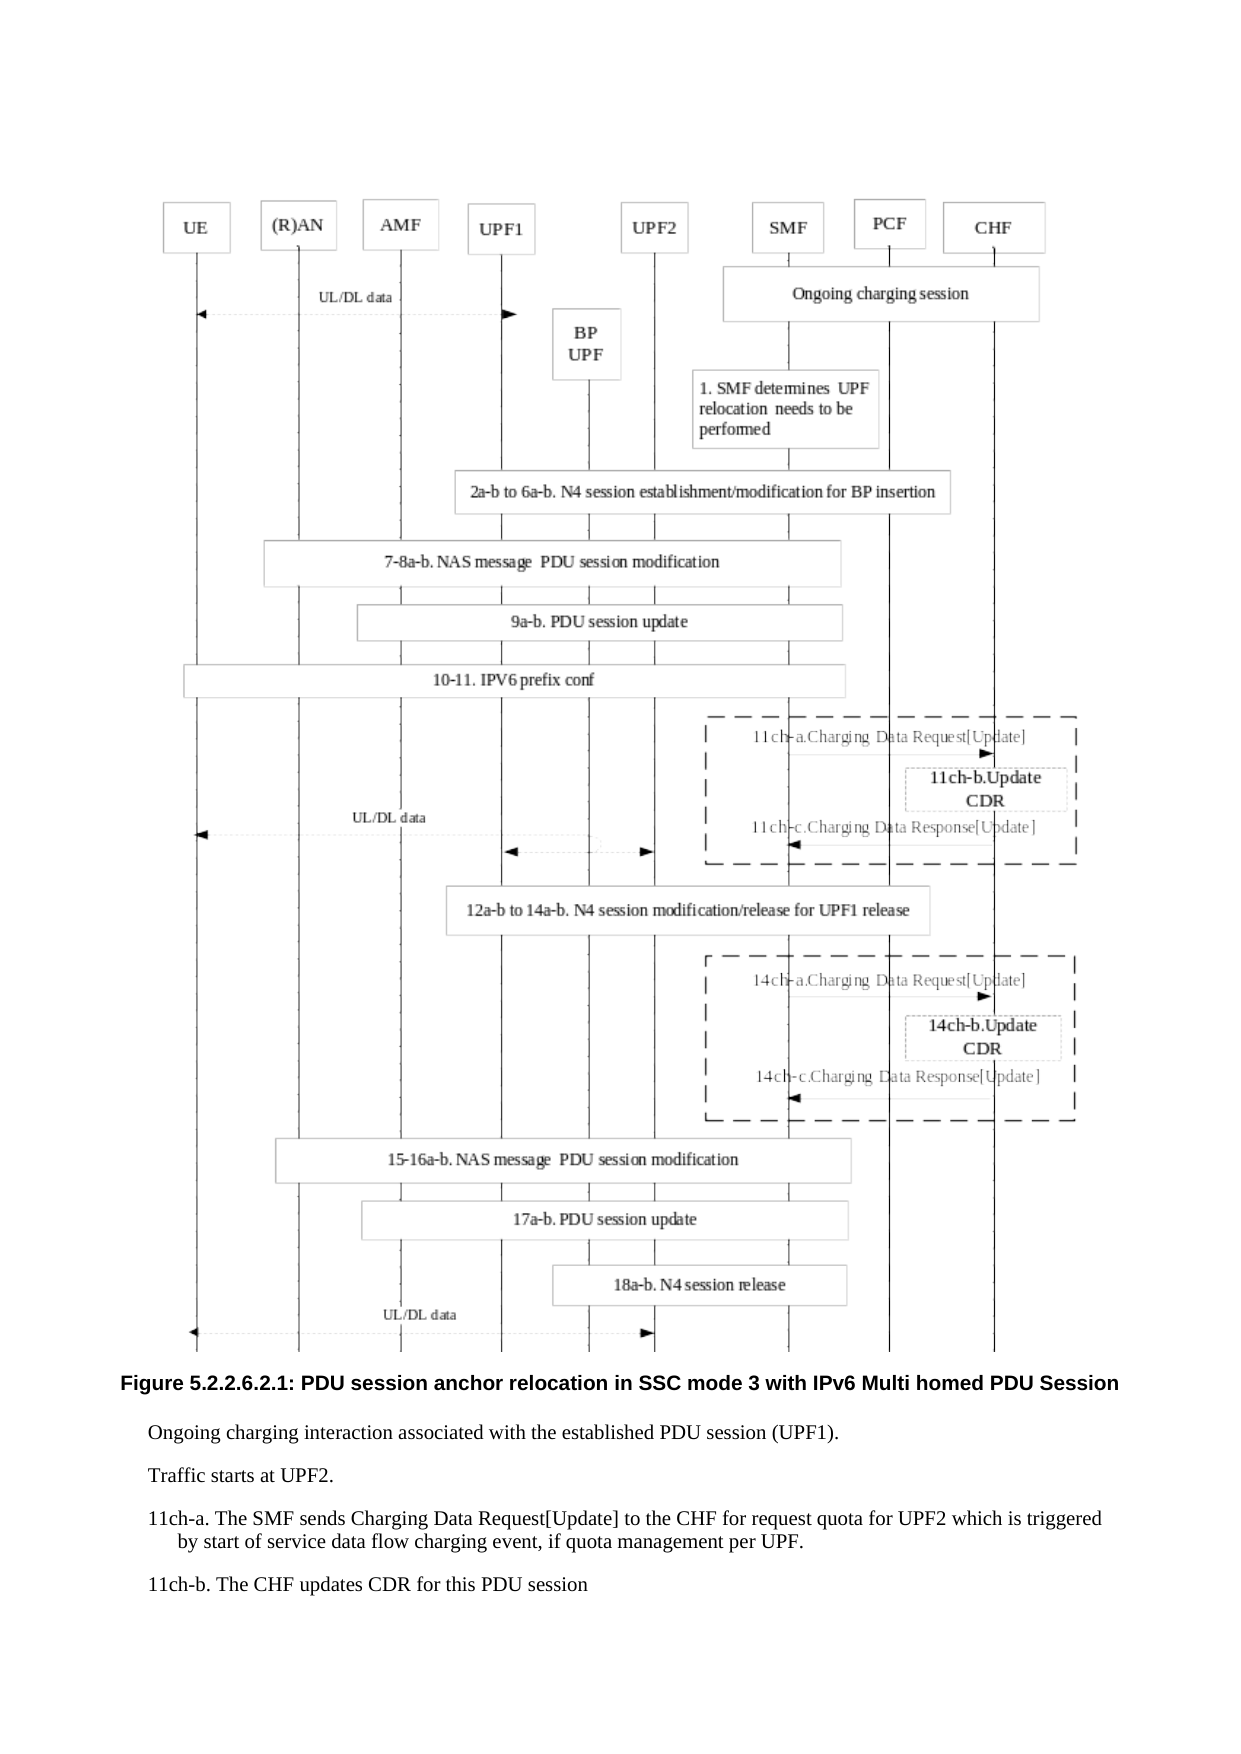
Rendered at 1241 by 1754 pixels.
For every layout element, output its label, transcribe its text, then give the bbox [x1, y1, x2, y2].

text Figure 5.2.2.6.2.1: PDU session anchor relocation in SSC mode 3 with IPv6 Multi homed PDU Session [118, 1371, 1122, 1395]
text Traffic starts at UPF2. [148, 1463, 1122, 1487]
text Ongoing charging interaction associated with the established PDU session (UPF1). [148, 1420, 1122, 1444]
text 11ch-a. The SMF sends Charging Data Request[Update] to the CHF for request quota for UPF2 which is triggered by start of service data flow charging event, if quota management per UPF. [148, 1505, 1122, 1553]
text 11ch-b. The CHF updates CDR for this PDU session [148, 1572, 1122, 1596]
